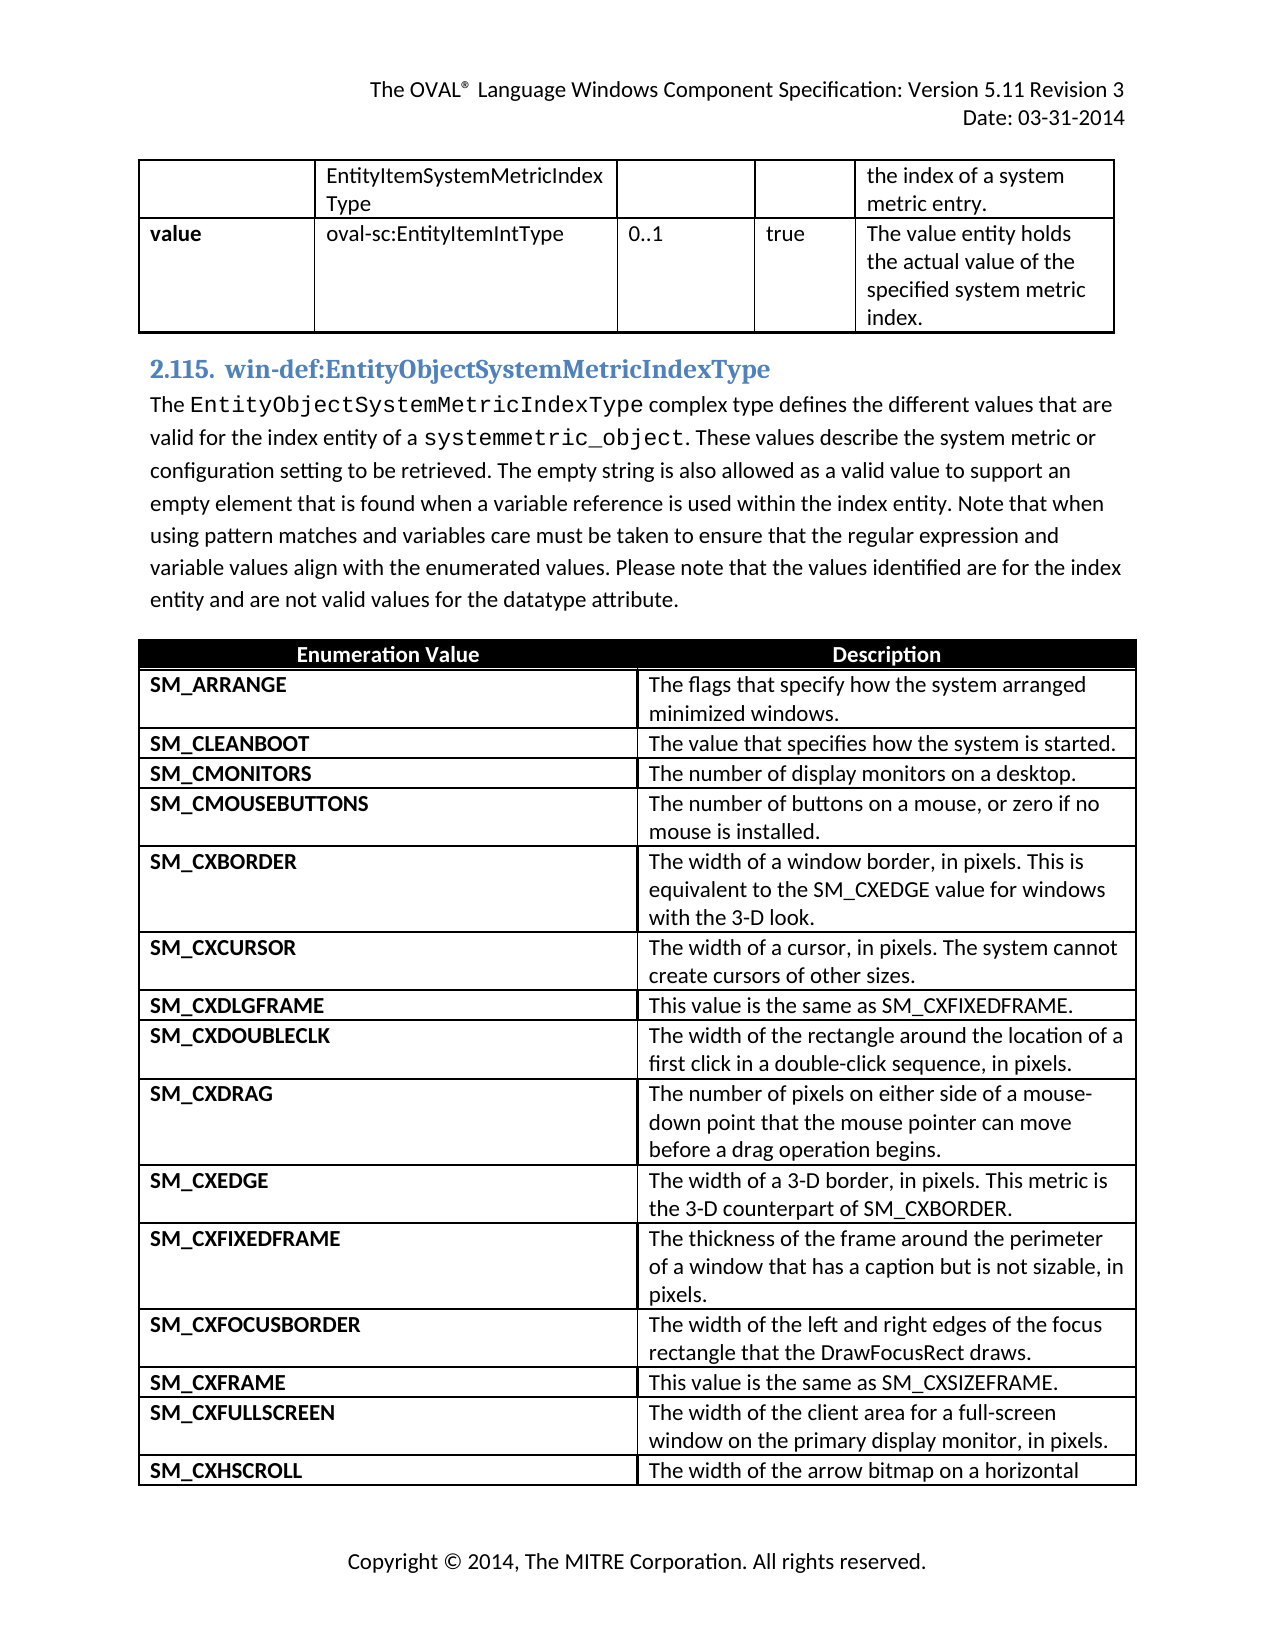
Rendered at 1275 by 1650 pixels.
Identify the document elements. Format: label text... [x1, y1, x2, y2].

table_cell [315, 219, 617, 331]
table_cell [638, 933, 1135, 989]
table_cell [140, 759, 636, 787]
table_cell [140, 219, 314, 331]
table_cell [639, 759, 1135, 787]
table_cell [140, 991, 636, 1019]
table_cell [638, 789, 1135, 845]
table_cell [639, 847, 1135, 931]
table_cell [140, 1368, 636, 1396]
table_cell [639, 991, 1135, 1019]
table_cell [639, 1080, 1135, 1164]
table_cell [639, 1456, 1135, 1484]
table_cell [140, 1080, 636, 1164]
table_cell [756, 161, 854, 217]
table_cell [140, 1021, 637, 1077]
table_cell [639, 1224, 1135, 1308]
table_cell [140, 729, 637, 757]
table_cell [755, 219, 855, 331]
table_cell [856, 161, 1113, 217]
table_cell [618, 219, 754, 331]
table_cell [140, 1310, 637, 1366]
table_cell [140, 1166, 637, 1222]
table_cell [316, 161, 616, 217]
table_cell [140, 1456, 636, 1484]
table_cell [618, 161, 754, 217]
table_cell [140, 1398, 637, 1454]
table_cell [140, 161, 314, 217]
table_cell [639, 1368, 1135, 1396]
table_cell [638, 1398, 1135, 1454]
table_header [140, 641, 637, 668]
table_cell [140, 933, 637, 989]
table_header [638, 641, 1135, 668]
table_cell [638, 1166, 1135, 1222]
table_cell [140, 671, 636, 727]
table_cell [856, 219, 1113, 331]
subtitle win-def:EntityObjectSystemMetricIndexType [150, 354, 1125, 385]
text The EntityObjectSystemMetricIndexType complex type defines the different values that are valid for the index entity of a systemmetric_object. These values describe the system metric or configuration setting to be retrieved. The empty string is also allowed as a valid value to support an empty element that is found when a variable reference is used within the index entity. Note that when using pattern matches and variables care must be taken to ensure that the regular expression and variable values align with the enumerated values. Please note that the values identified are for the index entity and are not valid values for the datatype attribute. [150, 390, 1125, 613]
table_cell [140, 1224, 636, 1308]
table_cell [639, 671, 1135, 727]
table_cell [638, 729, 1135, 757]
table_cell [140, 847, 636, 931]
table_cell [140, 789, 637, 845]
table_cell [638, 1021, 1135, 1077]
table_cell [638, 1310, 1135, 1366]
